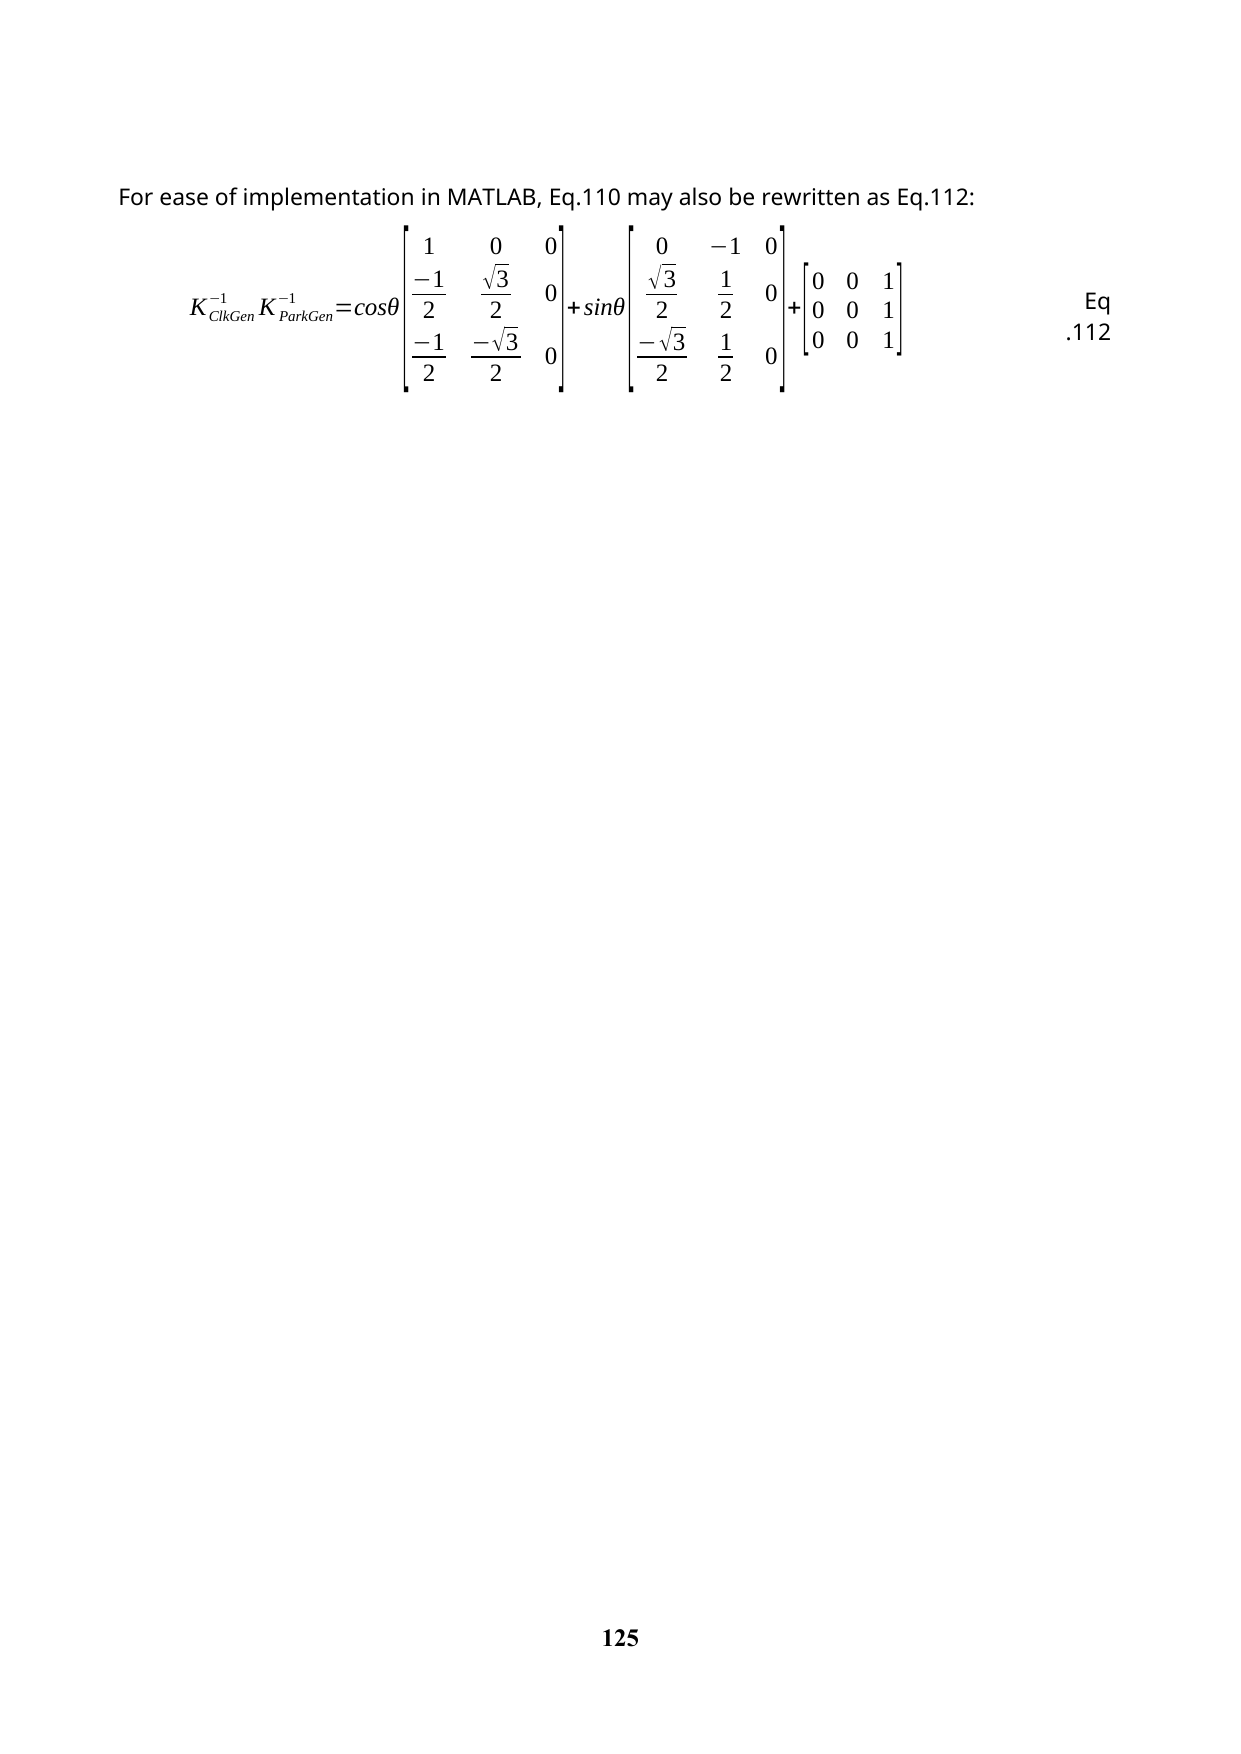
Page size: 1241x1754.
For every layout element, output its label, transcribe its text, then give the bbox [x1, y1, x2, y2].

text For ease of implementation in MATLAB, Eq.110 may also be rewritten as Eq.112: [118, 181, 1122, 212]
table_header Eq.112 [1031, 213, 1122, 419]
table_header [118, 213, 1031, 419]
